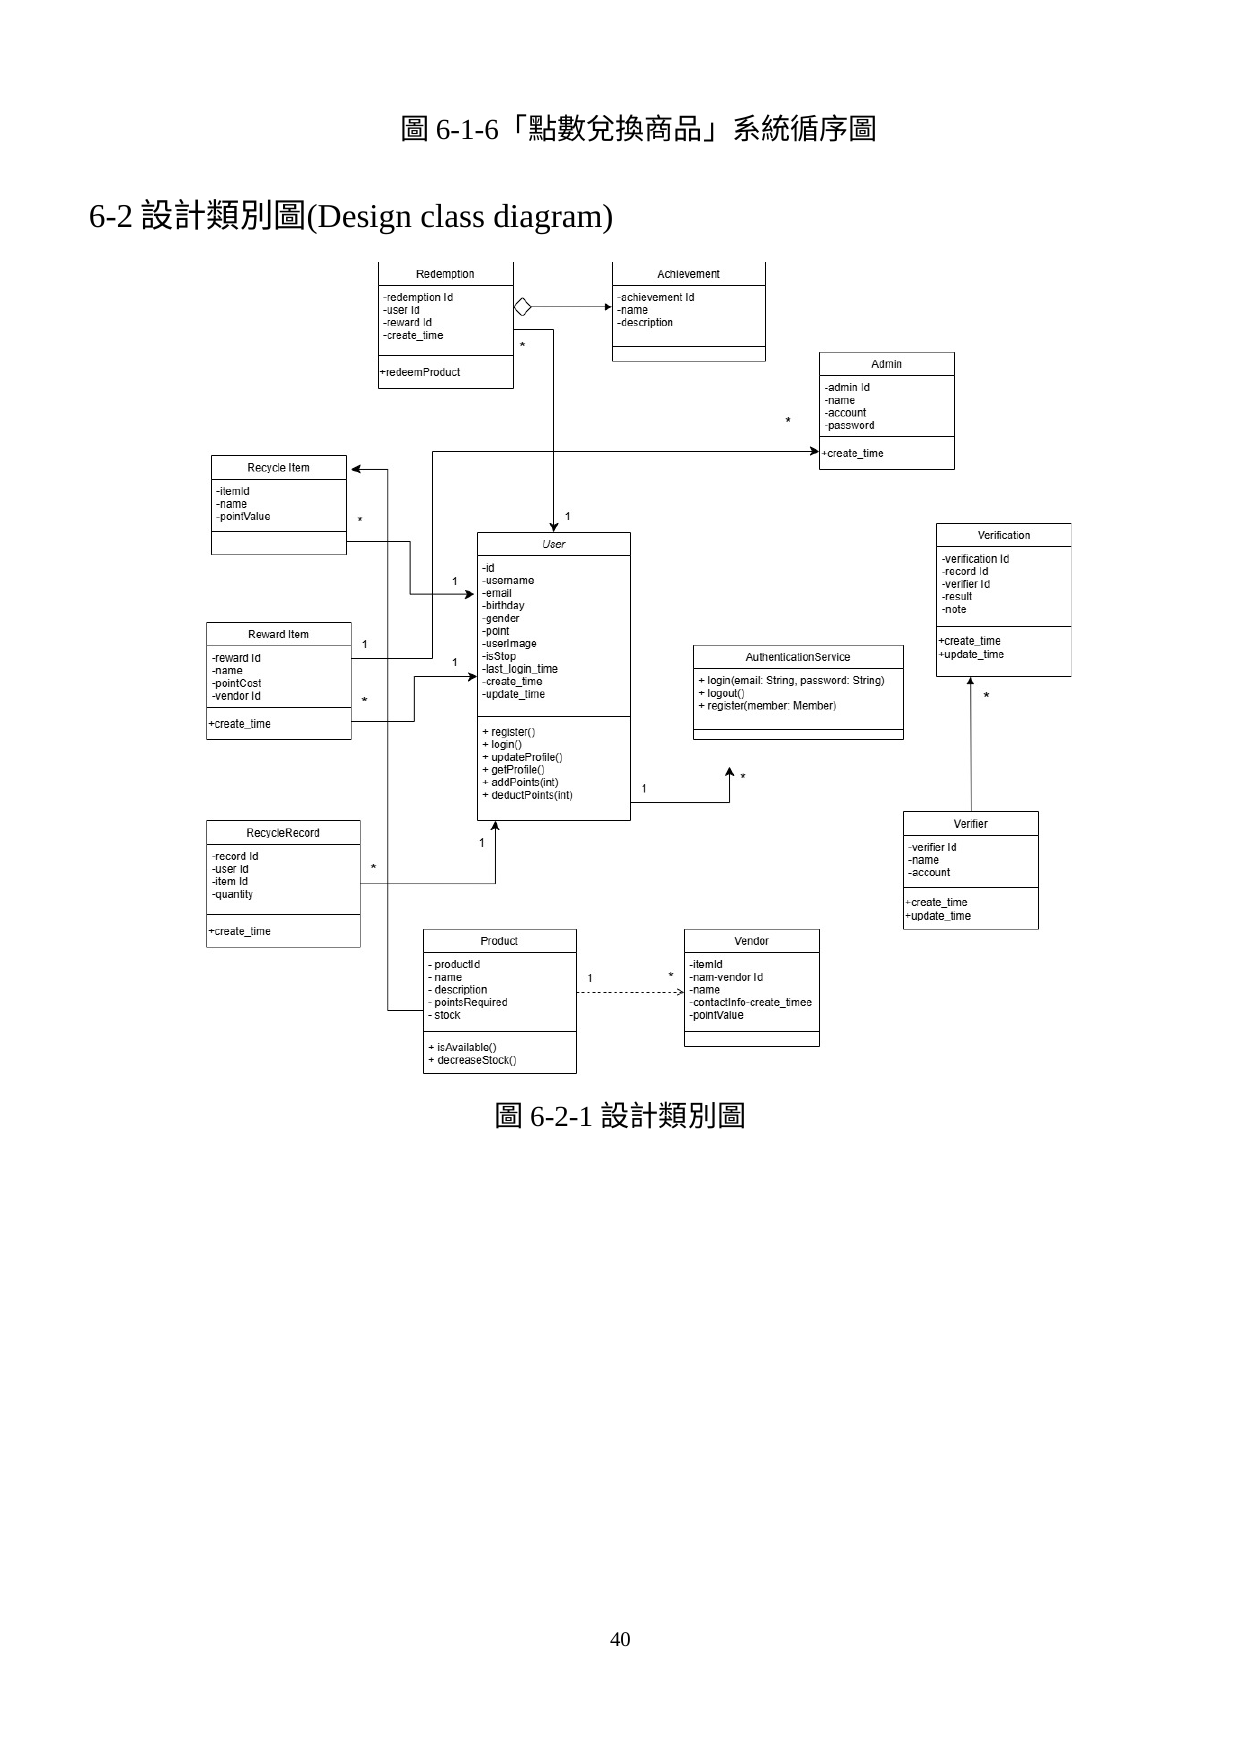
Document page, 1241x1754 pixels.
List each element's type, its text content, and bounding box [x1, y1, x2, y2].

list 6-2設計類別圖(Design class diagram) [89, 189, 1152, 237]
text 圖 6-2-1 設計類別圖 [89, 1076, 1152, 1151]
picture [206, 262, 1072, 1076]
text 圖 6-1-6「點數兌換商品」系統循序圖 [126, 89, 1152, 164]
